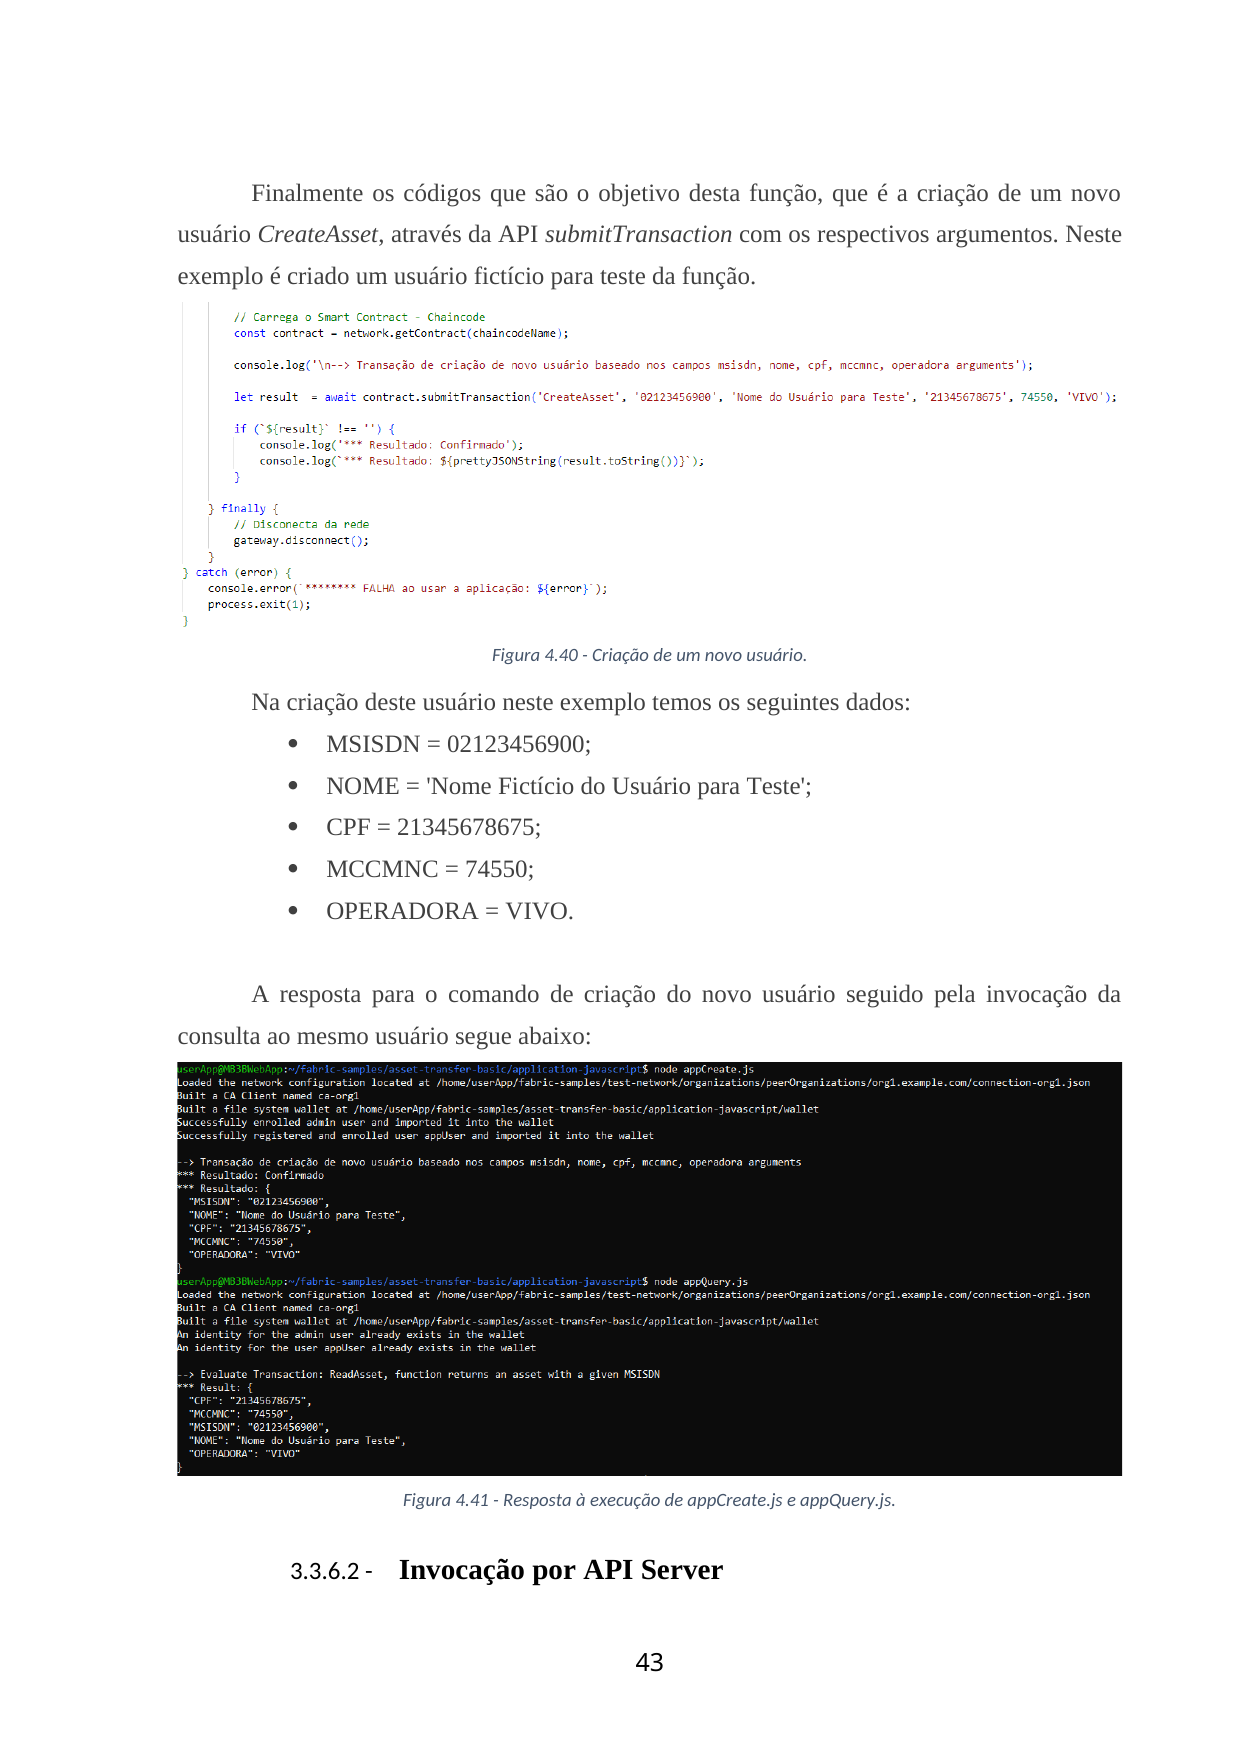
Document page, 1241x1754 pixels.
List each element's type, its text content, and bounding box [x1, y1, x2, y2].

list NOME = 'Nome Fictício do Usuário para Teste'; [288, 771, 1122, 799]
list CPF = 21345678675; [288, 812, 1122, 841]
picture [177, 1062, 1123, 1476]
picture [177, 302, 1122, 632]
text A resposta para o comando de criação do novo usuário seguido pela invocação da consulta ao mesmo usuário segue abaixo: [177, 979, 1122, 1049]
list MCCMNC = 74550; [288, 854, 1122, 883]
text Finalmente os códigos que são o objetivo desta função, que é a criação de um novo usuário CreateAsset, através da API submitTransaction com os respectivos argumentos. Neste exemplo é criado um usuário fictício para teste da função. [177, 178, 1122, 290]
text Na criação deste usuário neste exemplo temos os seguintes dados: [177, 687, 1122, 716]
list OPERADORA = VIVO. [288, 896, 1122, 924]
list MSISDN = 02123456900; [288, 729, 1122, 758]
subtitle Invocação por API Server [290, 1552, 1122, 1586]
